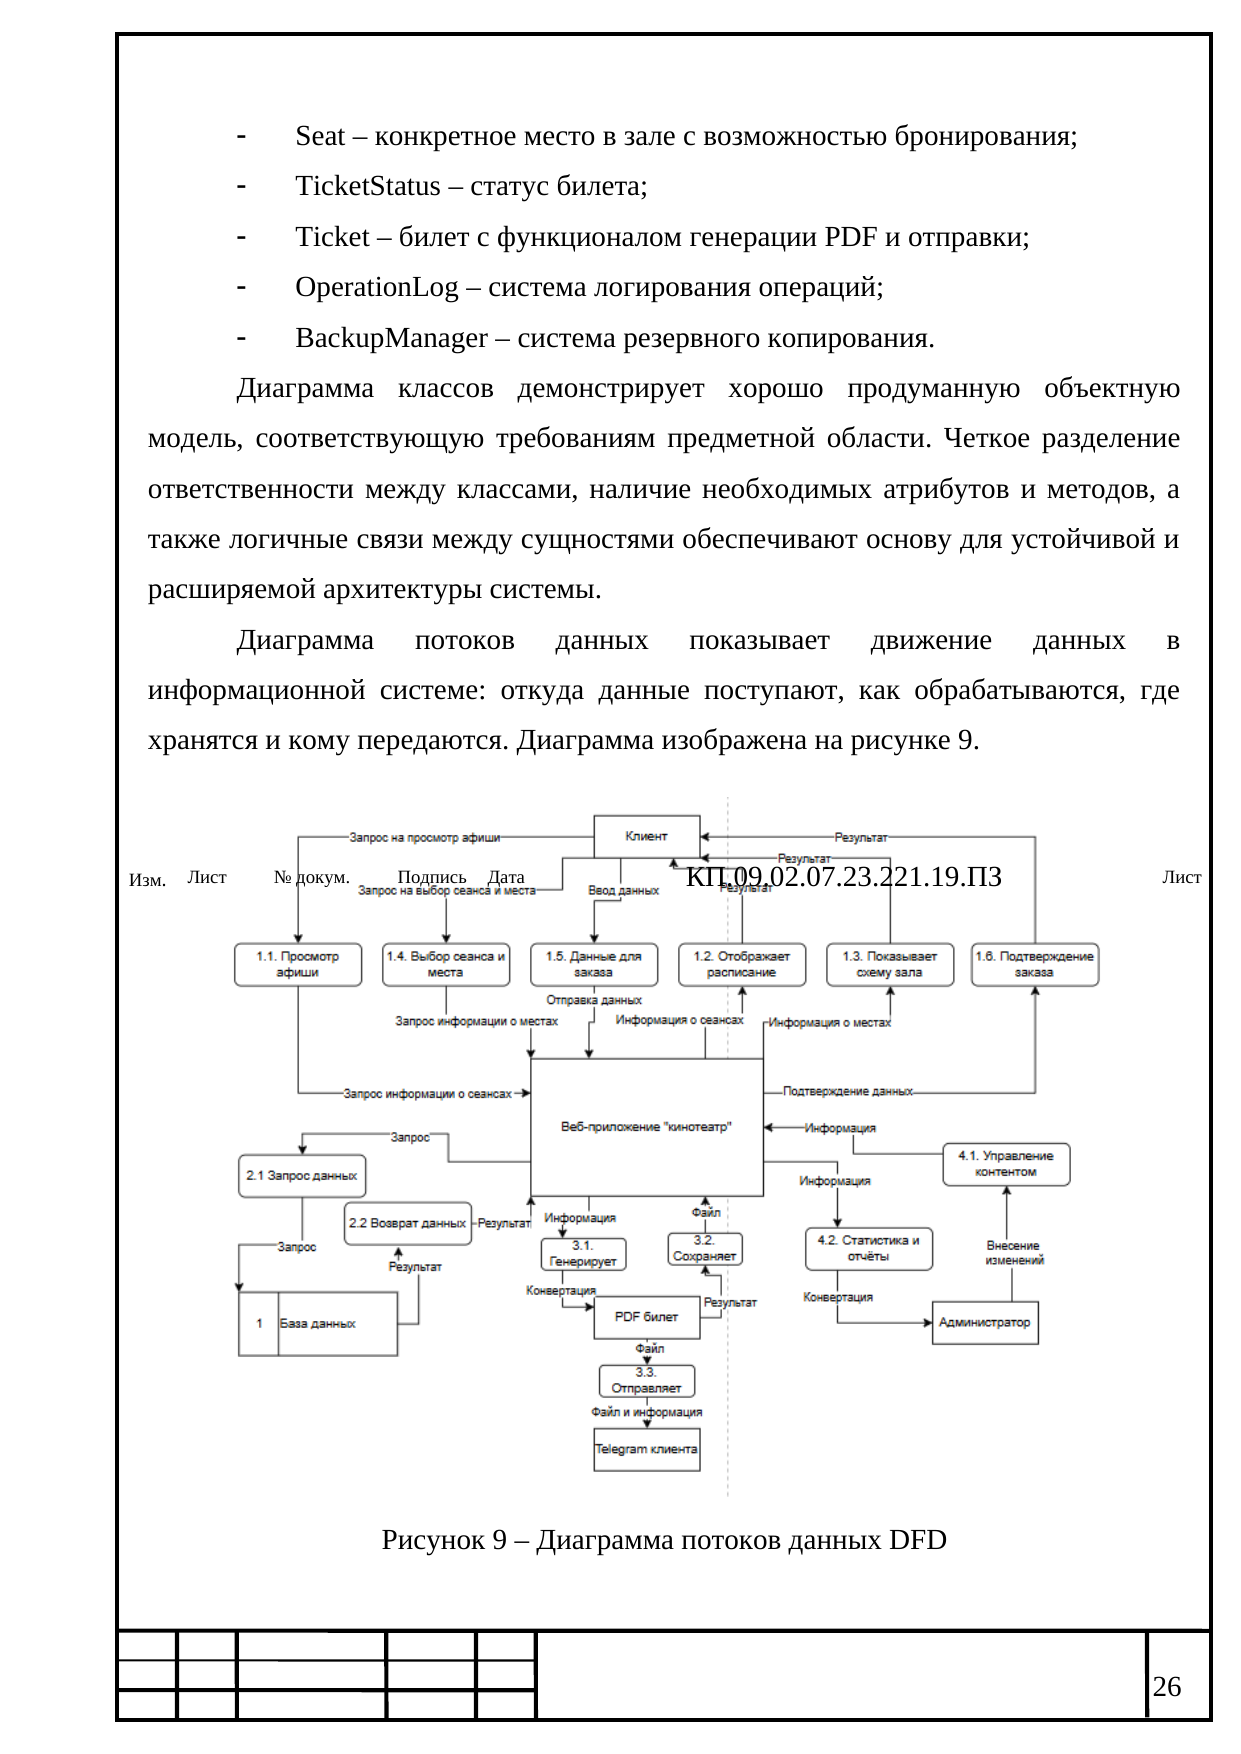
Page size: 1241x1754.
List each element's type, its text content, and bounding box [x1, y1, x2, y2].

text Диаграмма классов демонстрирует хорошо продуманную объектную модель, соответствующую требованиям предметной области. Четкое разделение ответственности между классами, наличие необходимых атрибутов и методов, а также логичные связи между сущностями обеспечивают основу для устойчивой и расширяемой архитектуры системы. [148, 370, 1181, 605]
text Рисунок 9 – Диаграмма потоков данных DFD [148, 1522, 1181, 1556]
list BackupManager – система резервного копирования. [148, 320, 1181, 353]
picture [225, 797, 1104, 1497]
text Диаграмма потоков данных показывает движение данных в информационной системе: откуда данные поступают, как обрабатываются, где хранятся и кому передаются. Диаграмма изображена на рисунке 9. [148, 622, 1181, 756]
list Seat – конкретное место в зале с возможностью бронирования; [148, 118, 1181, 152]
list Ticket – билет с функционалом генерации PDF и отправки; [148, 219, 1181, 253]
list TicketStatus – статус билета; [148, 168, 1181, 202]
list OperationLog – система логирования операций; [148, 269, 1181, 303]
